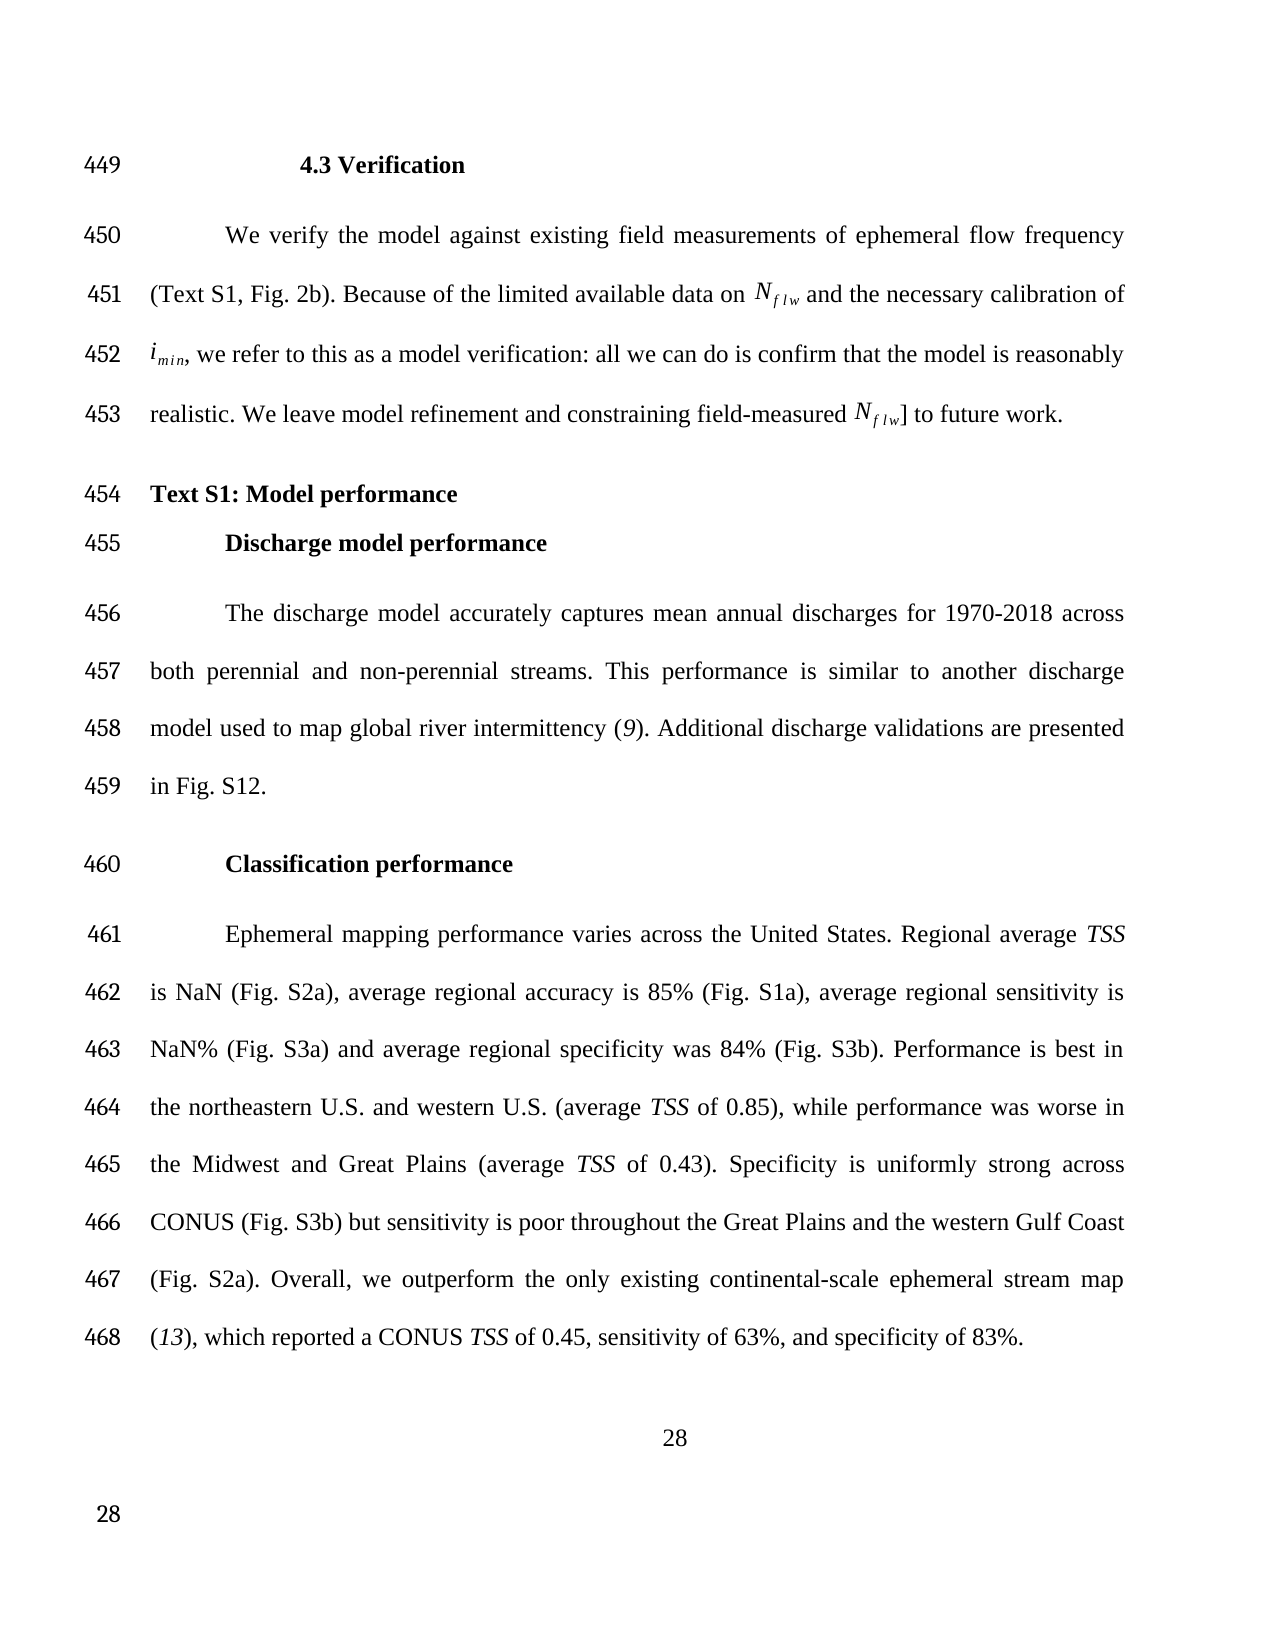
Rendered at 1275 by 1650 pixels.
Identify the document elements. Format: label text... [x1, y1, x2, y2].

subtitle Discharge model performance [150, 528, 1125, 557]
subtitle 4.3 Verification [225, 150, 1125, 179]
text We verify the model against existing field measurements of ephemeral flow frequency (Text S1, Fig. 2b). Because of the limited available data on and the necessary calibration of , we refer to this as a model verification: all we can do is confirm that the model is reasonably realistic. We leave model refinement and constraining field-measured ] to future work. [150, 220, 1125, 429]
text The discharge model accurately captures mean annual discharges for 1970-2018 across both perennial and non-perennial streams. This performance is similar to another discharge model used to map global river intermittency (9). Additional discharge validations are presented in Fig. S12. [150, 598, 1125, 799]
subtitle Classification performance [150, 849, 1125, 878]
subtitle Text S1: Model performance [150, 479, 1125, 507]
text Ephemeral mapping performance varies across the United States. Regional average TSS is NaN (Fig. S2a), average regional accuracy is 85% (Fig. S1a), average regional sensitivity is NaN% (Fig. S3a) and average regional specificity was 84% (Fig. S3b). Performance is best in the northeastern U.S. and western U.S. (average TSS of 0.85), while performance was worse in the Midwest and Great Plains (average TSS of 0.43). Specificity is uniformly strong across CONUS (Fig. S3b) but sensitivity is poor throughout the Great Plains and the western Gulf Coast (Fig. S2a). Overall, we outperform the only existing continental-scale ephemeral stream map (13), which reported a CONUS TSS of 0.45, sensitivity of 63%, and specificity of 83%. [150, 919, 1125, 1350]
